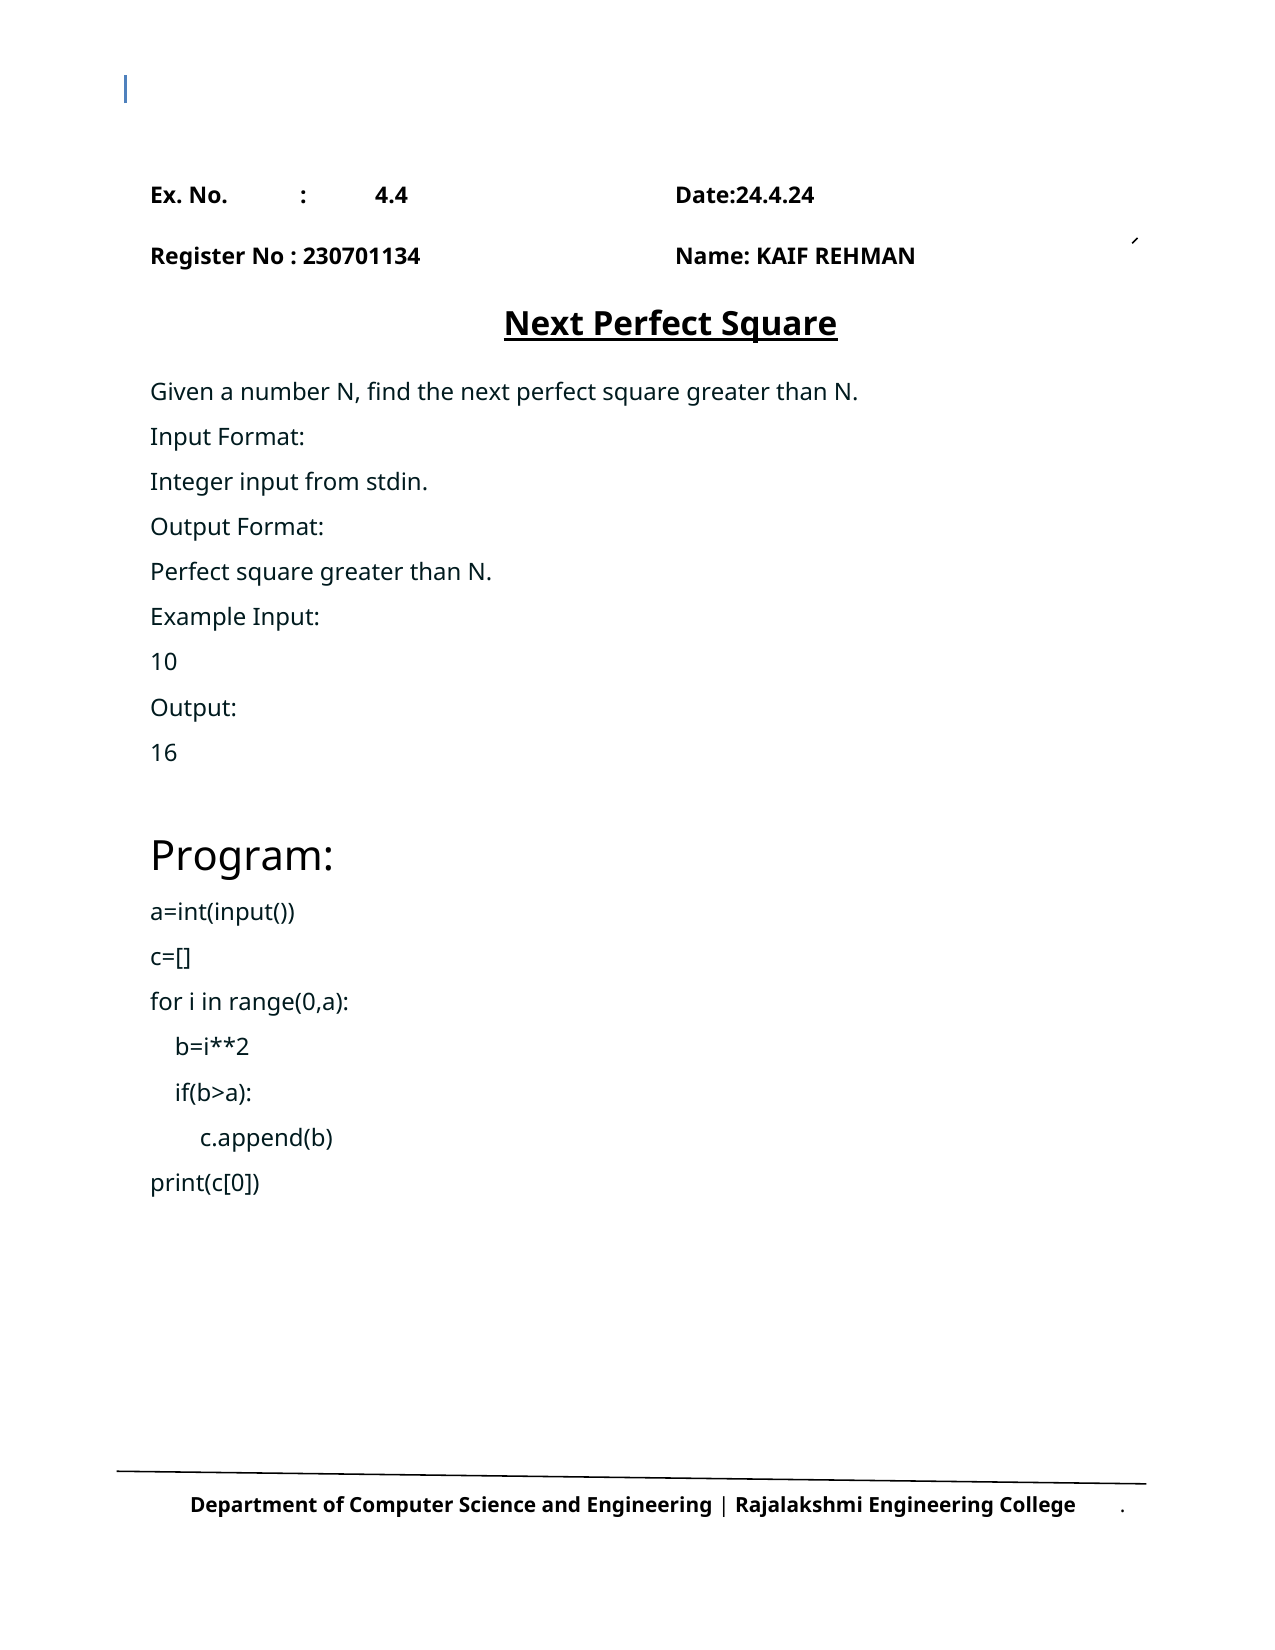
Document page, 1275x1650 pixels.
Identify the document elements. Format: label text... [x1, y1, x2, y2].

text Output: [150, 690, 1125, 723]
text Next Perfect Square [216, 300, 1125, 345]
text Ex. No. : 4.4 Date:24.4.24 [150, 179, 1125, 210]
text Register No : 230701134 Name: KAIF REHMAN [150, 239, 1125, 271]
text Program: [150, 826, 1125, 882]
text Input Format: [150, 420, 1125, 452]
text c.append(b) [150, 1120, 1125, 1153]
text Output Format: [150, 510, 1125, 542]
text if(b>a): [150, 1075, 1125, 1108]
text Integer input from stdin. [150, 465, 1125, 497]
text a=int(input()) [150, 895, 1125, 927]
text Given a number N, find the next perfect square greater than N. [150, 374, 1125, 407]
text for i in range(0,a): [150, 985, 1125, 1018]
text Example Input: [150, 600, 1125, 633]
text 10 [150, 645, 1125, 678]
text print(c[0]) [150, 1166, 1125, 1198]
text 16 [150, 735, 1125, 768]
text c=[] [150, 940, 1125, 973]
text Perfect square greater than N. [150, 555, 1125, 588]
text b=i**2 [150, 1030, 1125, 1063]
